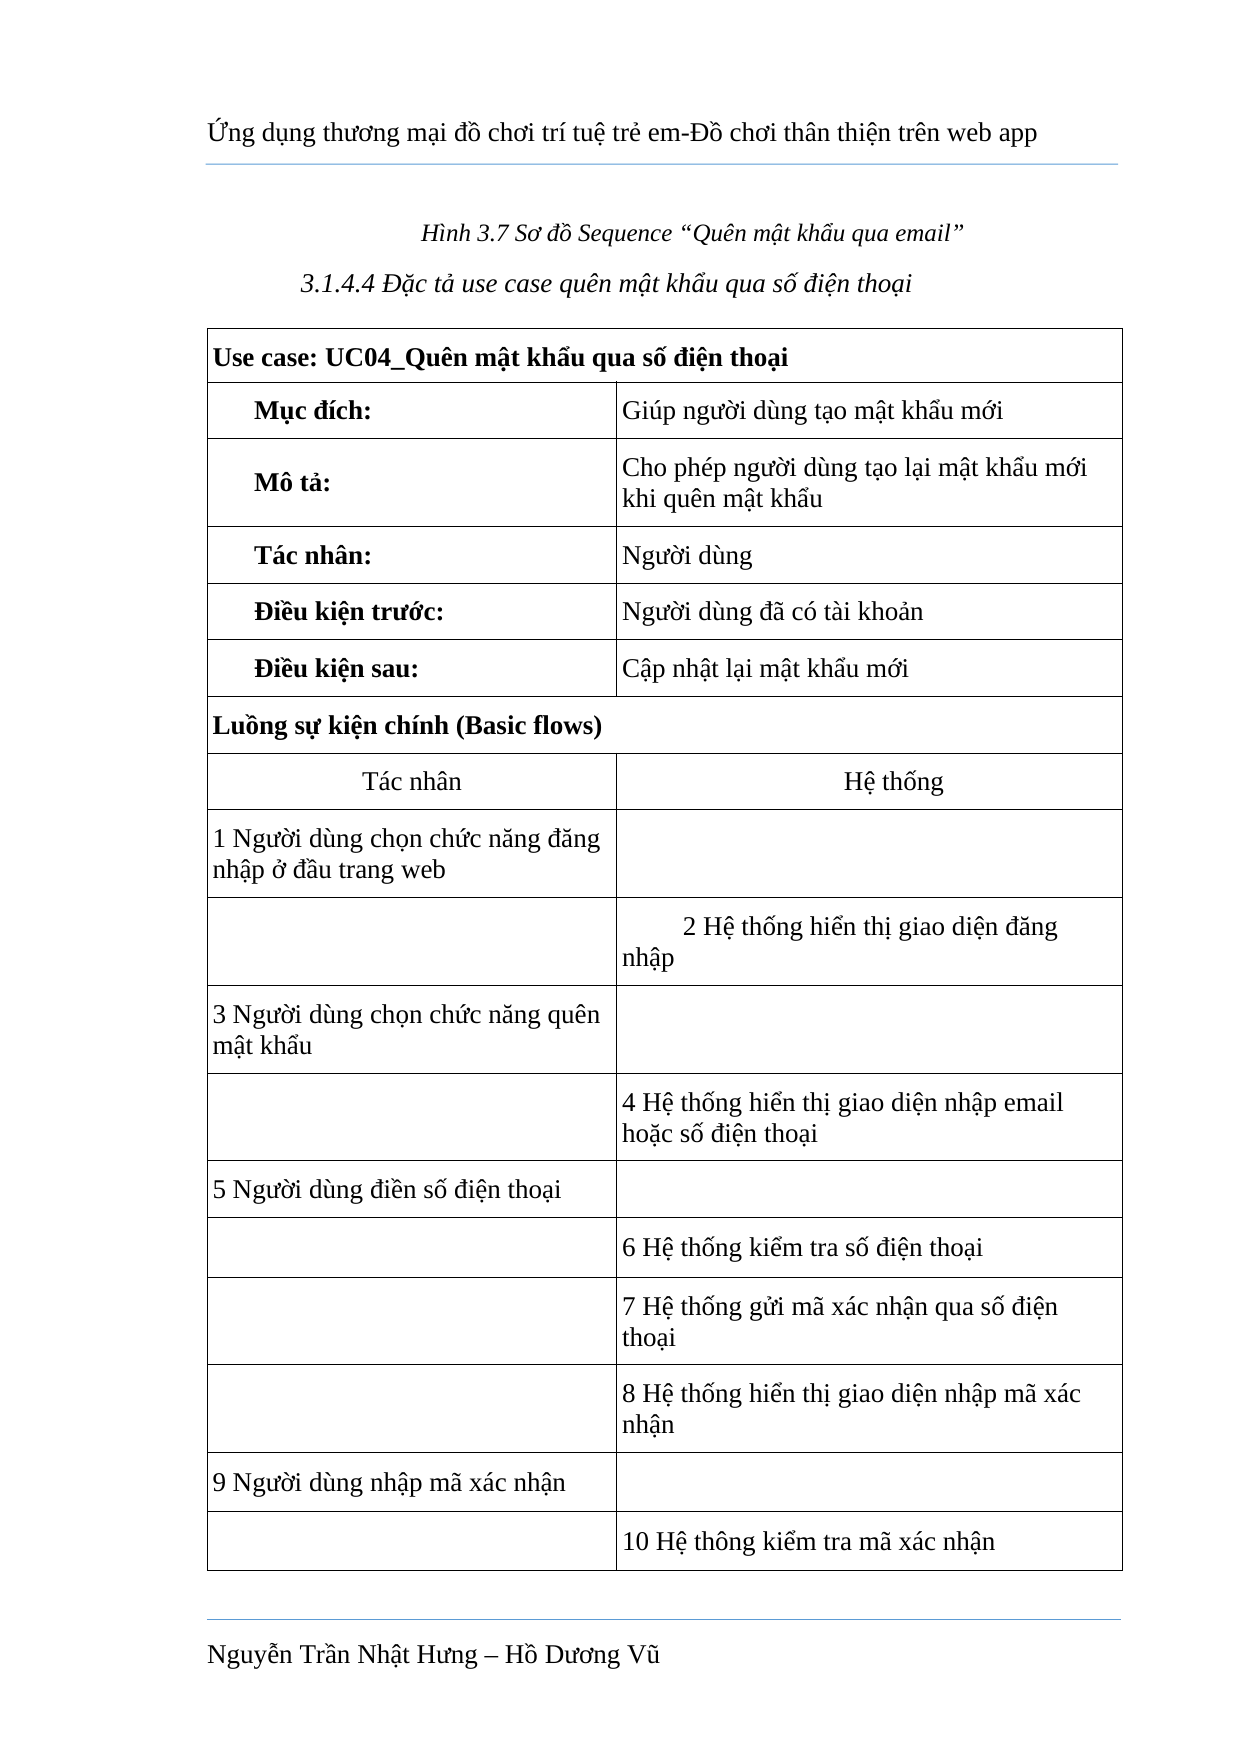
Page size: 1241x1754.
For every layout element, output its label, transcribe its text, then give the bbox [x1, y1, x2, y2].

table_cell [617, 1161, 1122, 1217]
table_cell [208, 1278, 616, 1364]
table_cell 10 Hệ thông kiểm tra mã xác nhận [617, 1512, 1122, 1570]
table_cell [617, 810, 1122, 897]
table_cell Tác nhân: [208, 527, 616, 582]
table_cell Hệ thống [617, 754, 1122, 809]
subtitle 3.1.4.4 Đặc tả use case quên mật khẩu qua số điện thoại [297, 267, 1122, 298]
text Hình 3.7 Sơ đồ Sequence “Quên mật khẩu qua email” [207, 218, 1122, 246]
table_cell 9 Người dùng nhập mã xác nhận [208, 1453, 616, 1511]
table_cell [208, 898, 616, 985]
table_cell [208, 1218, 616, 1277]
table_cell 2 Hệ thống hiển thị giao diện đăng nhập [617, 898, 1122, 985]
table_cell Mục đích: [208, 383, 616, 438]
table_cell 8 Hệ thống hiển thị giao diện nhập mã xác nhận [617, 1365, 1122, 1452]
table_cell Người dùng đã có tài khoản [617, 584, 1122, 639]
table_cell 7 Hệ thống gửi mã xác nhận qua số điện thoại [617, 1278, 1122, 1364]
table_cell [617, 986, 1122, 1073]
table_cell Người dùng [617, 527, 1122, 582]
table_cell Cho phép người dùng tạo lại mật khẩu mới khi quên mật khẩu [617, 439, 1122, 526]
table_cell Giúp người dùng tạo mật khẩu mới [617, 383, 1122, 438]
table_cell [617, 1453, 1122, 1511]
table_cell 4 Hệ thống hiển thị giao diện nhập email hoặc số điện thoại [617, 1074, 1122, 1160]
table_cell Điều kiện sau: [208, 640, 616, 696]
table_cell [208, 1512, 616, 1570]
table_cell [208, 1074, 616, 1160]
table_cell Cập nhật lại mật khẩu mới [617, 640, 1122, 696]
table_cell Mô tả: [208, 439, 616, 526]
table_cell 3 Người dùng chọn chức năng quên mật khẩu [208, 986, 616, 1073]
table_cell [616, 697, 1122, 752]
table_cell [208, 1365, 616, 1452]
table_cell 1 Người dùng chọn chức năng đăng nhập ở đầu trang web [208, 810, 616, 897]
table_cell 6 Hệ thống kiểm tra số điện thoại [617, 1218, 1122, 1277]
table_header Use case: UC04_Quên mật khẩu qua số điện thoại [208, 329, 1122, 381]
table_cell Điều kiện trước: [208, 584, 616, 639]
table_cell Luồng sự kiện chính (Basic flows) [208, 697, 616, 752]
table_cell 5 Người dùng điền số điện thoại [208, 1161, 616, 1217]
table_cell Tác nhân [208, 754, 616, 809]
